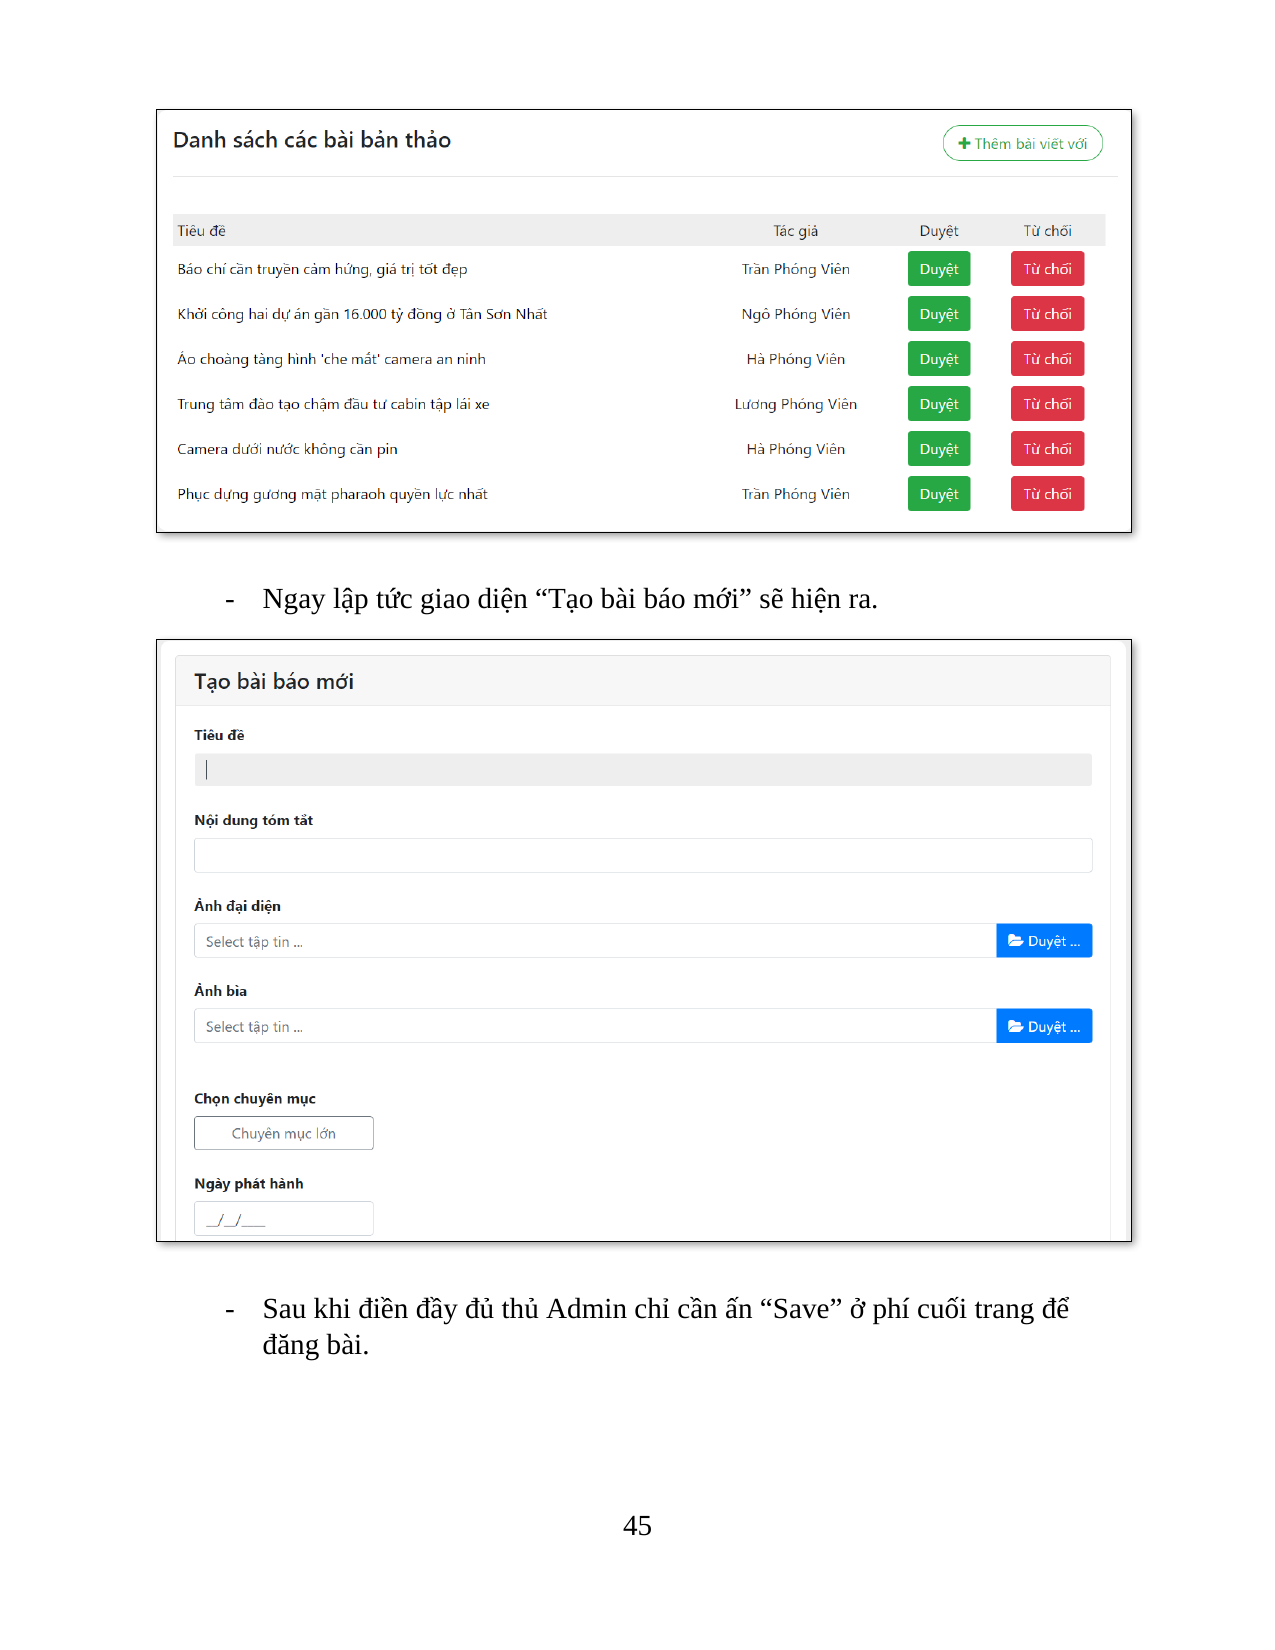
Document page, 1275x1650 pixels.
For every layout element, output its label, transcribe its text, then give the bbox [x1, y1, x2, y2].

picture [157, 640, 1131, 1241]
picture [157, 110, 1131, 532]
list Ngay lập tức giao diện “Tạo bài báo mới” sẽ hiện ra. [225, 581, 1125, 614]
list Sau khi điền đầy đủ thủ Admin chỉ cần ấn “Save” ở phí cuối trang để đăng bài. [225, 1291, 1125, 1361]
